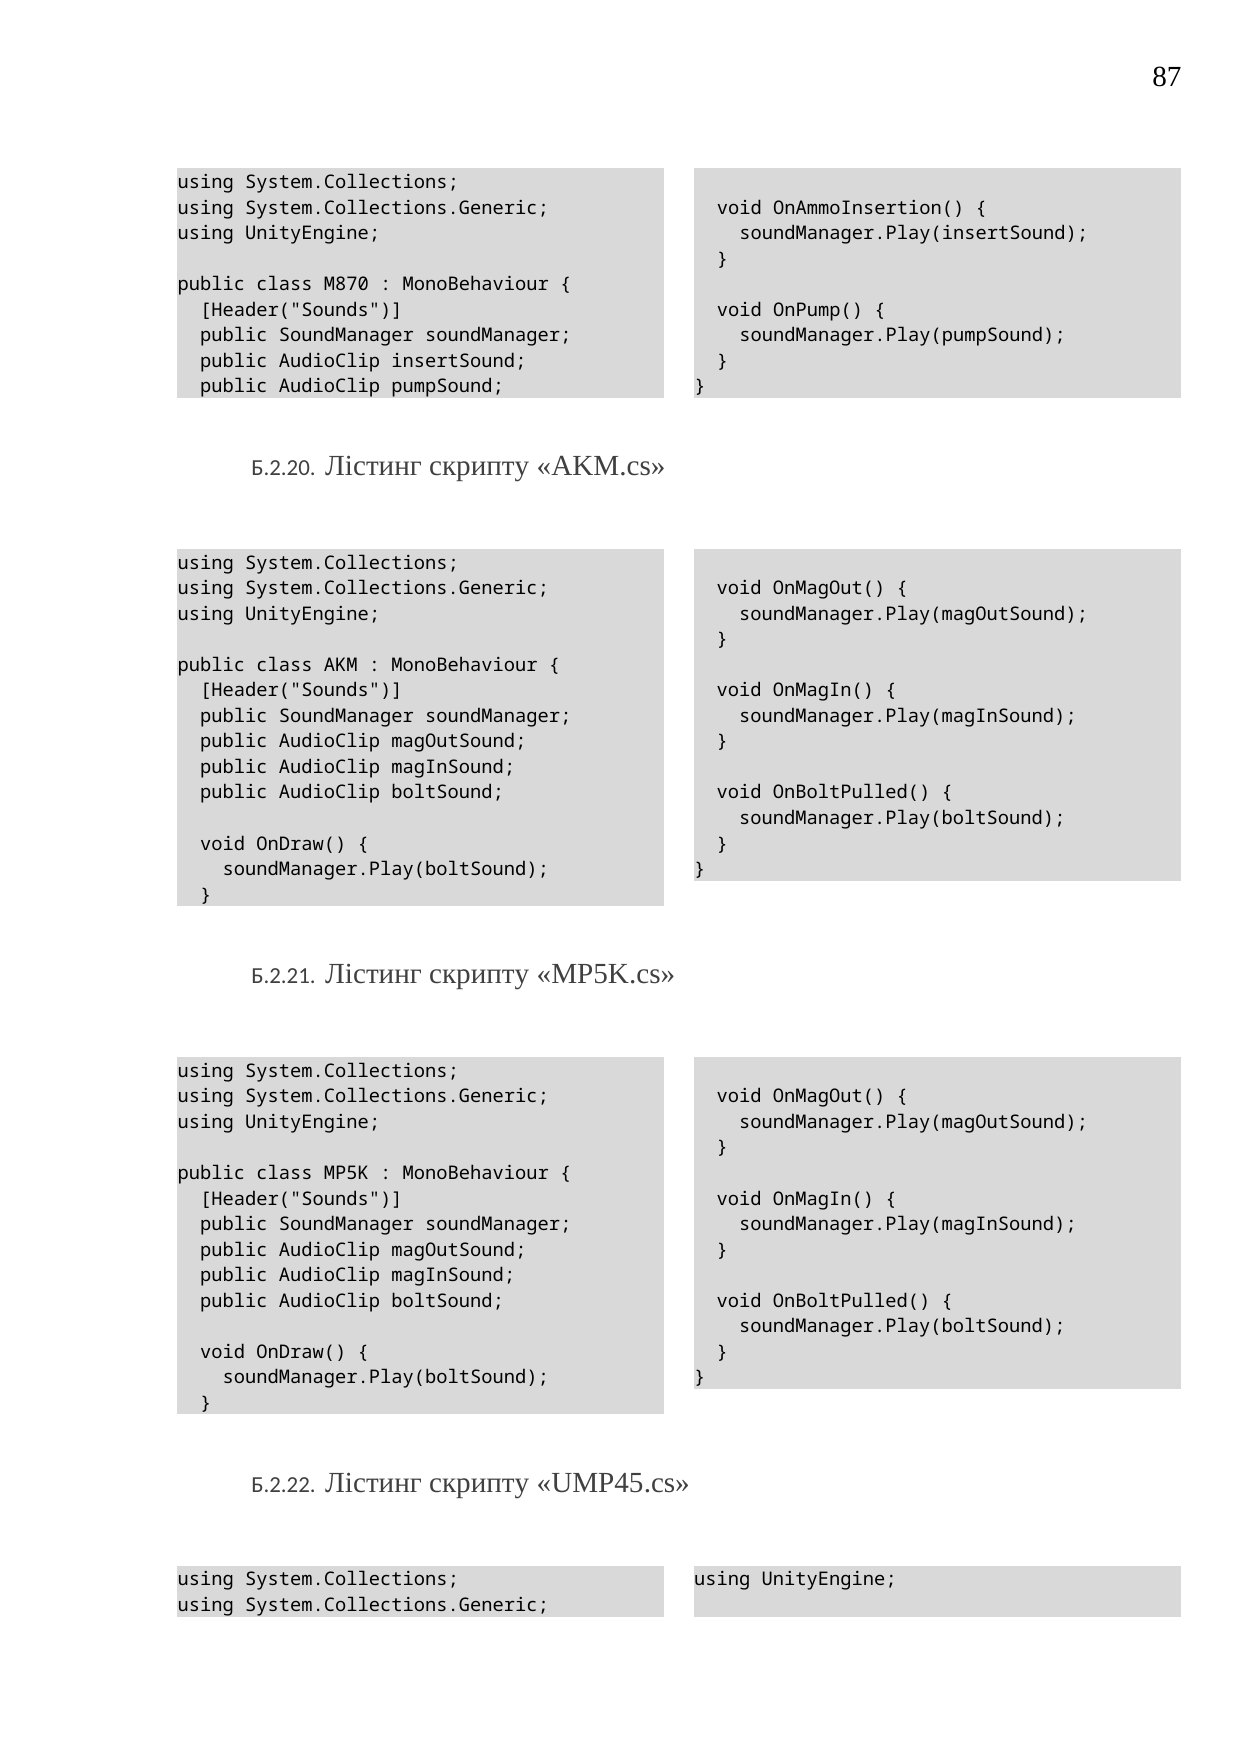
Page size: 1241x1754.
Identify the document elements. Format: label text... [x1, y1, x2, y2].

text } [694, 347, 1181, 373]
text using System.Collections; [177, 168, 664, 194]
text soundManager.Play(magInSound); [694, 702, 1181, 728]
text public AudioClip boltSound; [177, 1287, 664, 1312]
text using System.Collections.Generic; [177, 1591, 664, 1617]
text soundManager.Play(magInSound); [694, 1210, 1181, 1236]
text public AudioClip magInSound; [177, 1261, 664, 1287]
text } [694, 728, 1181, 753]
text } [694, 830, 1181, 855]
text public class MP5K : MonoBehaviour { [177, 1159, 664, 1185]
text using UnityEngine; [694, 1566, 1181, 1591]
text soundManager.Play(magOutSound); [694, 600, 1181, 626]
text soundManager.Play(boltSound); [694, 804, 1181, 830]
text } [694, 373, 1181, 398]
text void OnMagIn() { [694, 677, 1181, 702]
text using System.Collections; [177, 1566, 664, 1591]
text using System.Collections; [177, 549, 664, 574]
text public AudioClip magOutSound; [177, 728, 664, 753]
text } [694, 626, 1181, 651]
text public AudioClip magInSound; [177, 753, 664, 779]
text public AudioClip insertSound; [177, 347, 664, 373]
text void OnMagIn() { [694, 1185, 1181, 1210]
text public class AKM : MonoBehaviour { [177, 651, 664, 677]
text } [694, 855, 1181, 881]
text } [694, 1363, 1181, 1389]
text void OnDraw() { [177, 1338, 664, 1363]
text void OnBoltPulled() { [694, 779, 1181, 804]
text using UnityEngine; [177, 219, 664, 245]
text void OnMagOut() { [694, 574, 1181, 600]
text soundManager.Play(boltSound); [177, 1363, 664, 1389]
text } [694, 1236, 1181, 1261]
text public SoundManager soundManager; [177, 322, 664, 347]
text public AudioClip boltSound; [177, 779, 664, 804]
text [Header("Sounds")] [177, 296, 664, 322]
text void OnDraw() { [177, 830, 664, 855]
text using UnityEngine; [177, 1108, 664, 1134]
subtitle Лістинг скрипту «AKM.cs» [251, 448, 1181, 482]
text soundManager.Play(magOutSound); [694, 1108, 1181, 1134]
text } [177, 881, 664, 906]
text } [694, 245, 1181, 271]
text [Header("Sounds")] [177, 677, 664, 702]
text void OnPump() { [694, 296, 1181, 322]
subtitle Лістинг скрипту «MP5K.cs» [251, 957, 1181, 990]
text soundManager.Play(boltSound); [694, 1312, 1181, 1338]
text [Header("Sounds")] [177, 1185, 664, 1210]
text } [694, 1338, 1181, 1363]
subtitle Лістинг скрипту «UMP45.cs» [251, 1465, 1181, 1498]
text using System.Collections.Generic; [177, 574, 664, 600]
text using System.Collections; [177, 1057, 664, 1083]
text public AudioClip magOutSound; [177, 1236, 664, 1261]
text void OnMagOut() { [694, 1083, 1181, 1108]
text using UnityEngine; [177, 600, 664, 626]
text public AudioClip pumpSound; [177, 373, 664, 398]
text public class M870 : MonoBehaviour { [177, 271, 664, 296]
text void OnAmmoInsertion() { [694, 194, 1181, 219]
text using System.Collections.Generic; [177, 1083, 664, 1108]
text public SoundManager soundManager; [177, 1210, 664, 1236]
text } [177, 1389, 664, 1414]
text soundManager.Play(pumpSound); [694, 322, 1181, 347]
text soundManager.Play(boltSound); [177, 855, 664, 881]
text } [694, 1134, 1181, 1159]
text soundManager.Play(insertSound); [694, 219, 1181, 245]
text public SoundManager soundManager; [177, 702, 664, 728]
text using System.Collections.Generic; [177, 194, 664, 219]
text void OnBoltPulled() { [694, 1287, 1181, 1312]
